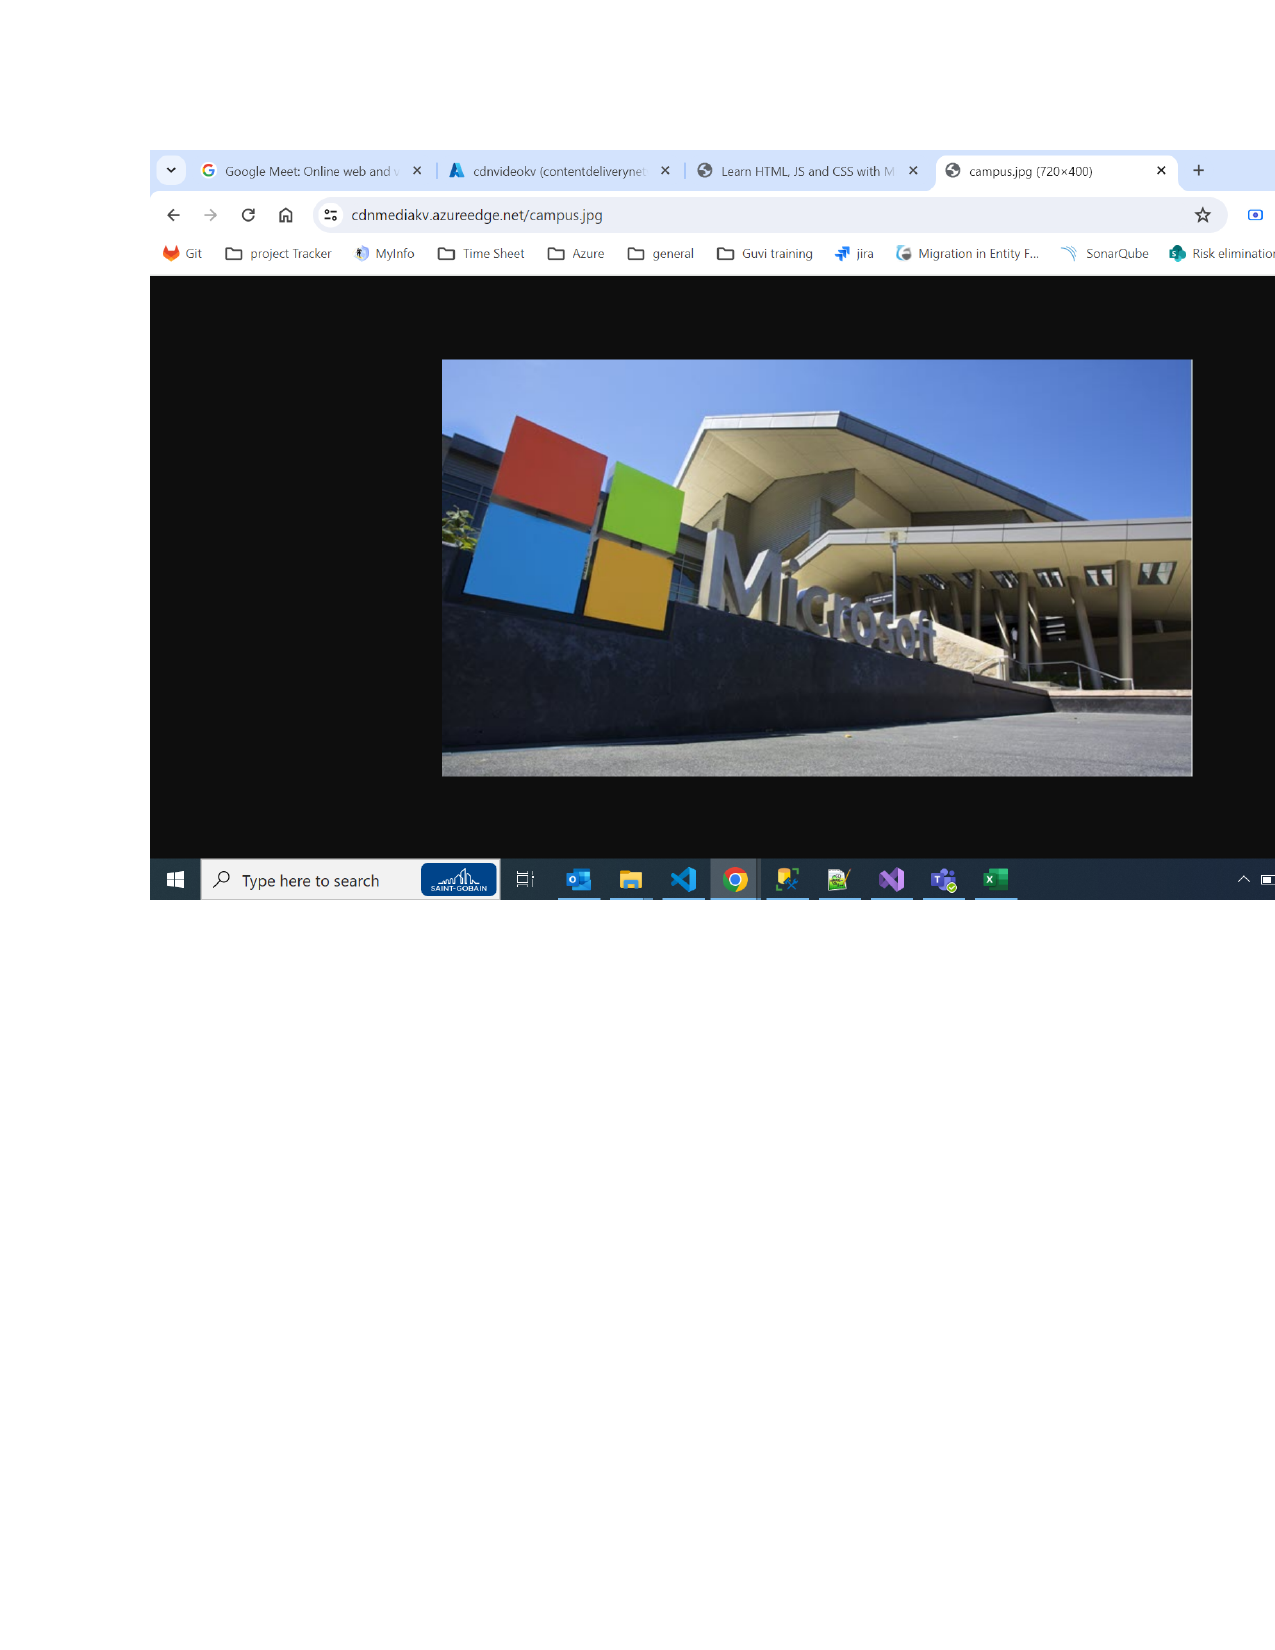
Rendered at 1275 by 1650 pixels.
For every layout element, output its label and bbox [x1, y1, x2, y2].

picture [150, 150, 1275, 900]
